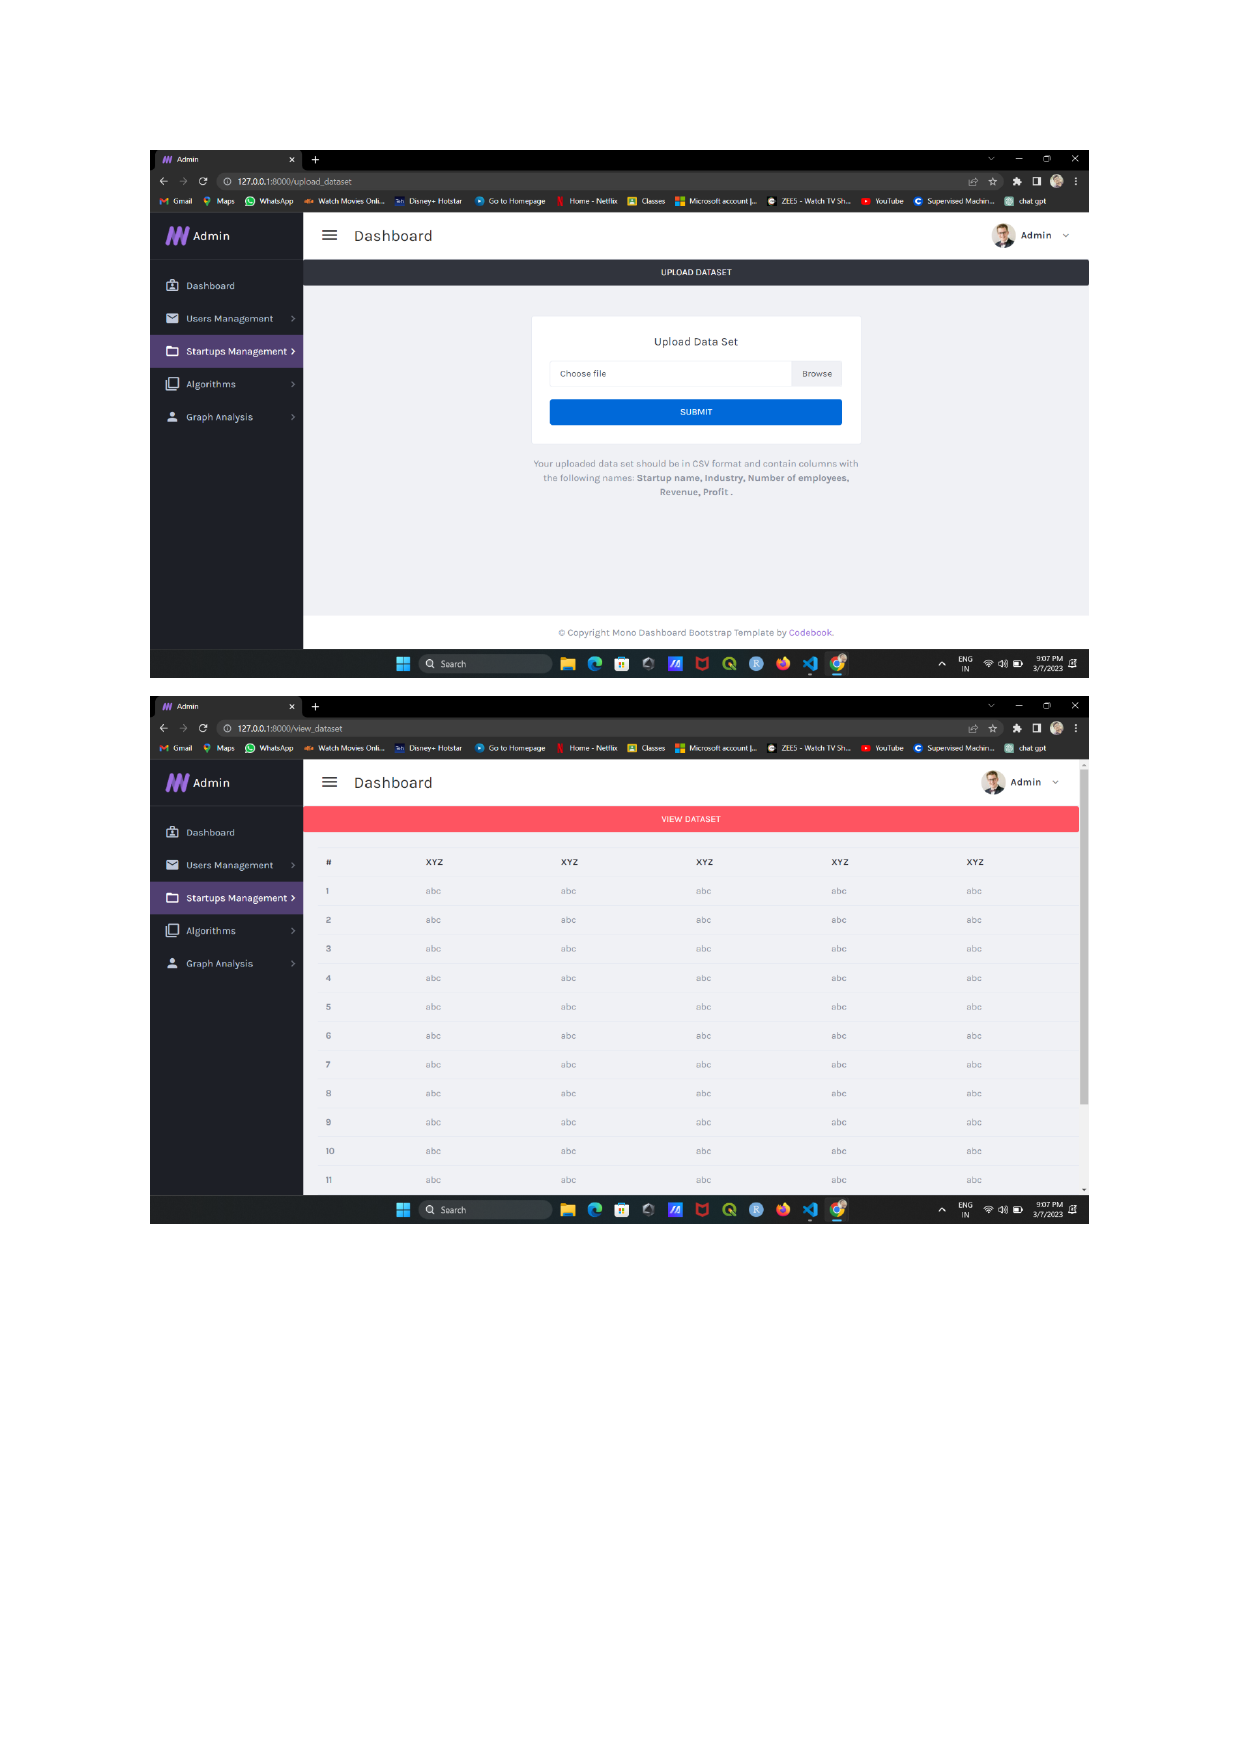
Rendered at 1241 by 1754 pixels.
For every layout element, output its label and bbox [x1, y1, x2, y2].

picture [150, 150, 1089, 678]
picture [150, 696, 1089, 1224]
